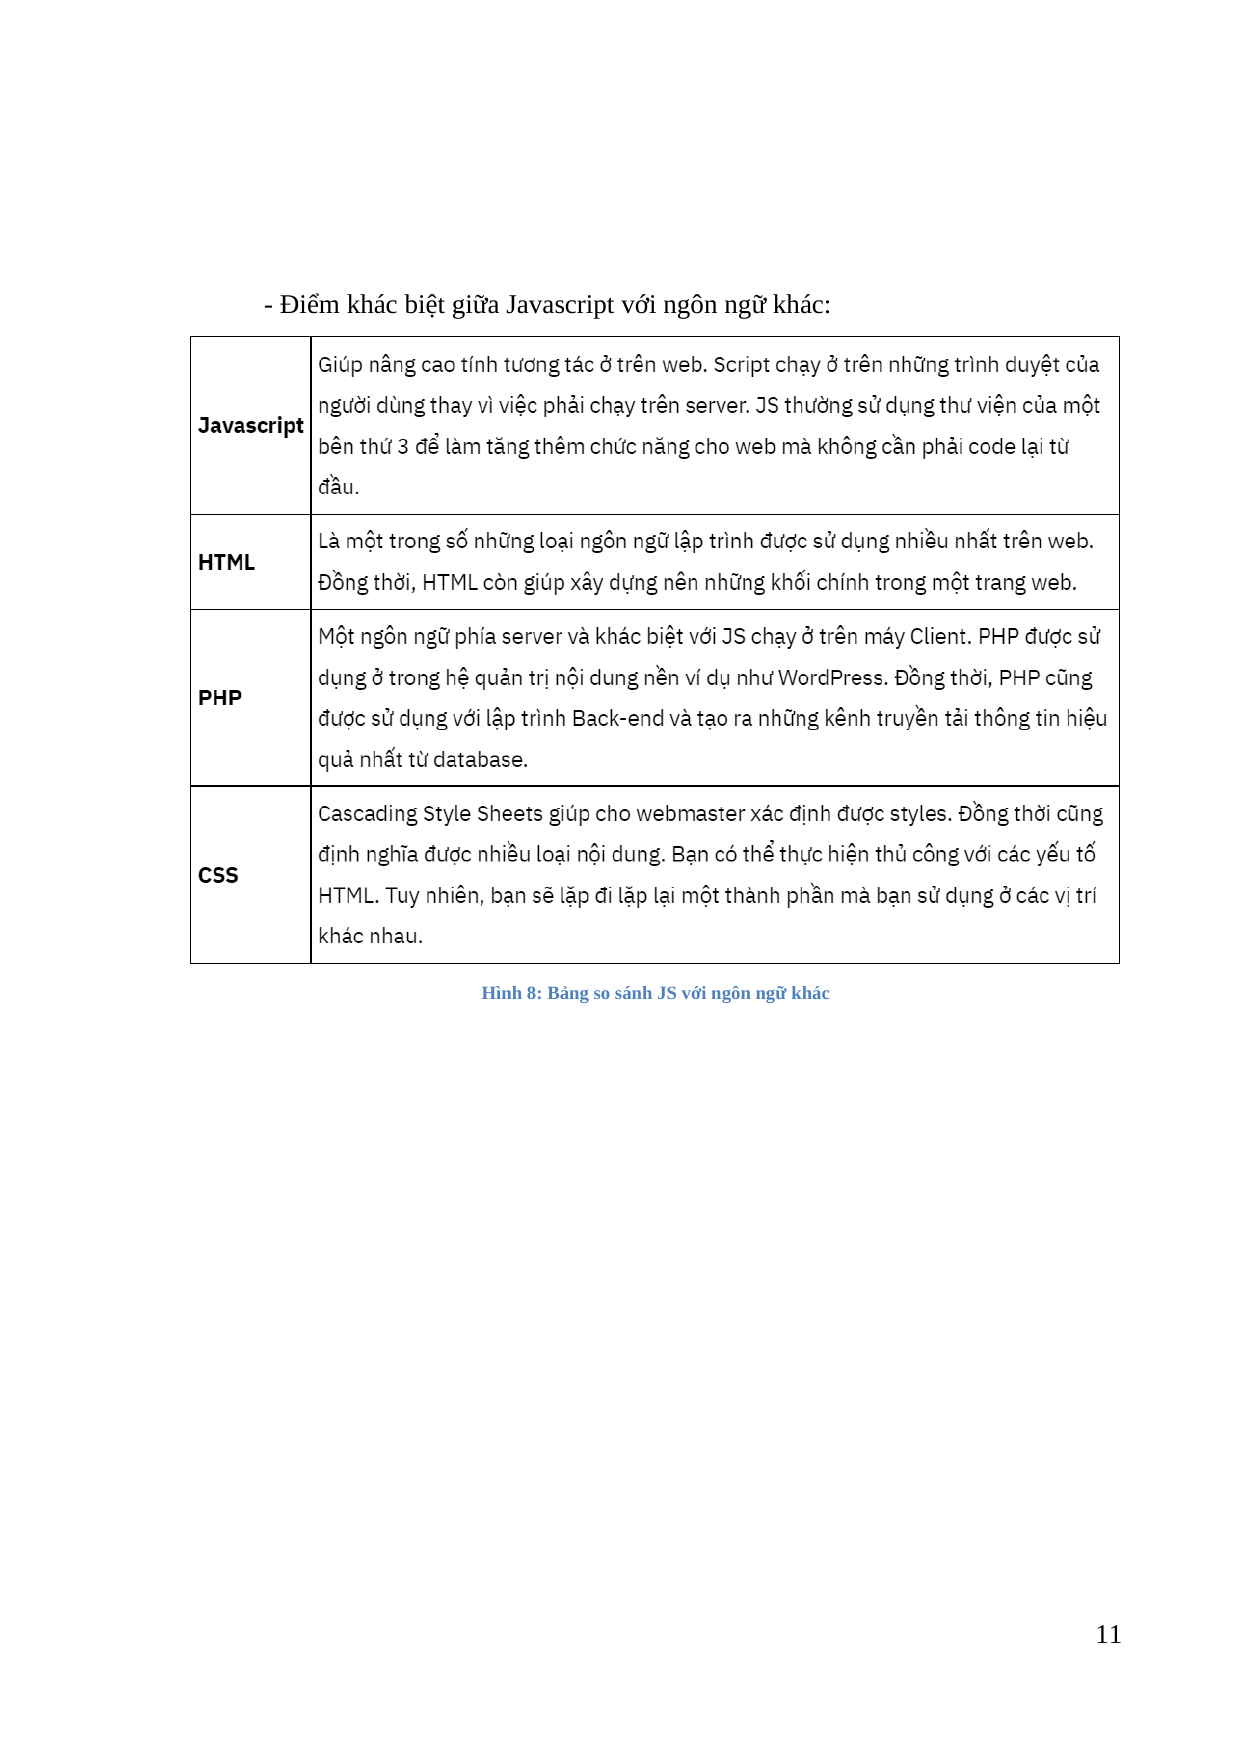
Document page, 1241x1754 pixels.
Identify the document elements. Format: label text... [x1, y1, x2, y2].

text Hình 8: Bảng so sánh JS với ngôn ngữ khác [189, 982, 1122, 1004]
text - Điểm khác biệt giữa Javascript với ngôn ngữ khác: [189, 288, 1122, 319]
picture [188, 334, 1122, 967]
